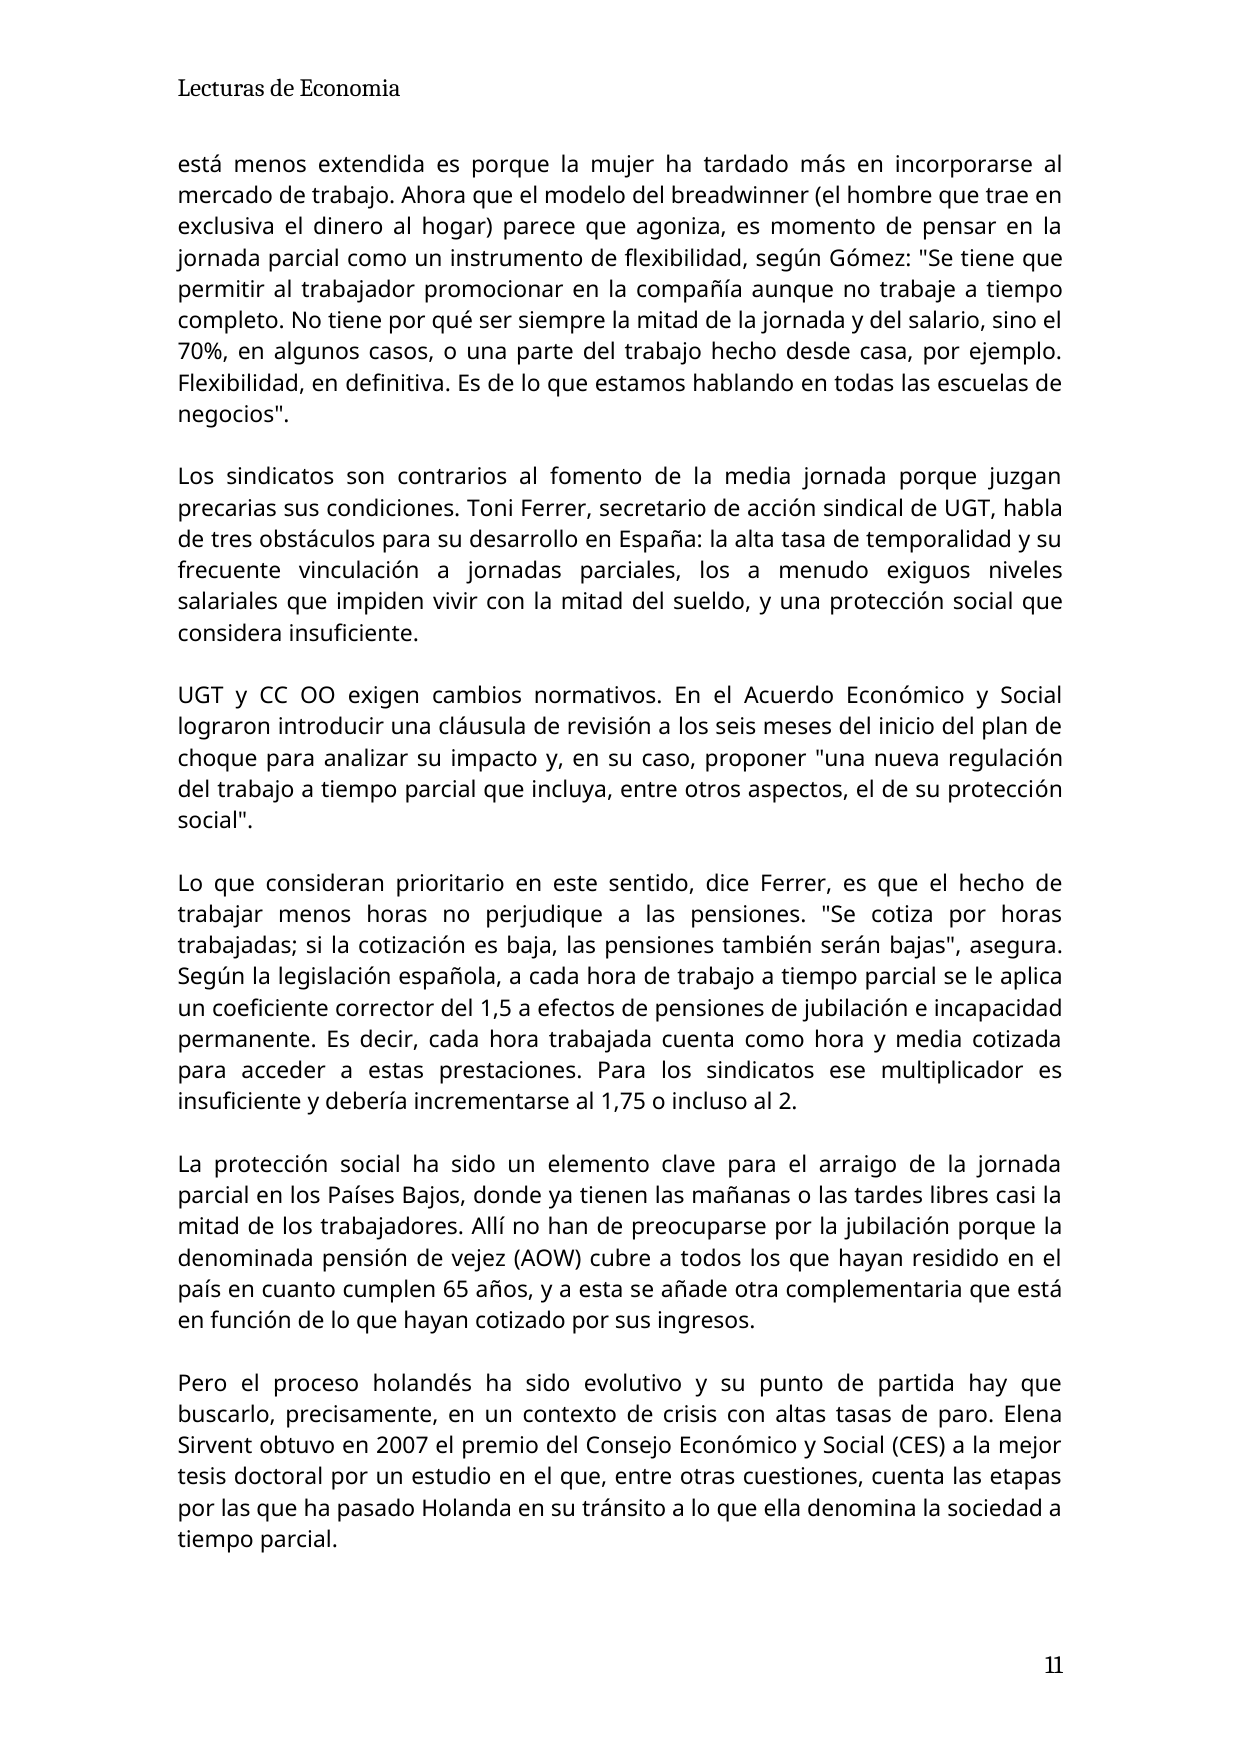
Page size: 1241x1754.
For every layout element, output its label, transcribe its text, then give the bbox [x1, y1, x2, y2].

text La protección social ha sido un elemento clave para el arraigo de la jornada parcial en los Países Bajos, donde ya tienen las mañanas o las tardes libres casi la mitad de los trabajadores. Allí no han de preocuparse por la jubilación porque la denominada pensión de vejez (AOW) cubre a todos los que hayan residido en el país en cuanto cumplen 65 años, y a esta se añade otra complementaria que está en función de lo que hayan cotizado por sus ingresos. [177, 1148, 1063, 1335]
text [177, 148, 1063, 429]
text Lo que consideran prioritario en este sentido, dice Ferrer, es que el hecho de trabajar menos horas no perjudique a las pensiones. "Se cotiza por horas trabajadas; si la cotización es baja, las pensiones también serán bajas", asegura. Según la legislación española, a cada hora de trabajo a tiempo parcial se le aplica un coeficiente corrector del 1,5 a efectos de pensiones de jubilación e incapacidad permanente. Es decir, cada hora trabajada cuenta como hora y media cotizada para acceder a estas prestaciones. Para los sindicatos ese multiplicador es insuficiente y debería incrementarse al 1,75 o incluso al 2. [177, 866, 1063, 1116]
text Los sindicatos son contrarios al fomento de la media jornada porque juzgan precarias sus condiciones. Toni Ferrer, secretario de acción sindical de UGT, habla de tres obstáculos para su desarrollo en España: la alta tasa de temporalidad y su frecuente vinculación a jornadas parciales, los a menudo exiguos niveles salariales que impiden vivir con la mitad del sueldo, y una protección social que considera insuficiente. [177, 460, 1063, 648]
text Pero el proceso holandés ha sido evolutivo y su punto de partida hay que buscarlo, precisamente, en un contexto de crisis con altas tasas de paro. Elena Sirvent obtuvo en 2007 el premio del Consejo Económico y Social (CES) a la mejor tesis doctoral por un estudio en el que, entre otras cuestiones, cuenta las etapas por las que ha pasado Holanda en su tránsito a lo que ella denomina la sociedad a tiempo parcial. [177, 1366, 1063, 1554]
text UGT y CC OO exigen cambios normativos. En el Acuerdo Económico y Social lograron introducir una cláusula de revisión a los seis meses del inicio del plan de choque para analizar su impacto y, en su caso, proponer "una nueva regulación del trabajo a tiempo parcial que incluya, entre otros aspectos, el de su protección social". [177, 679, 1063, 835]
